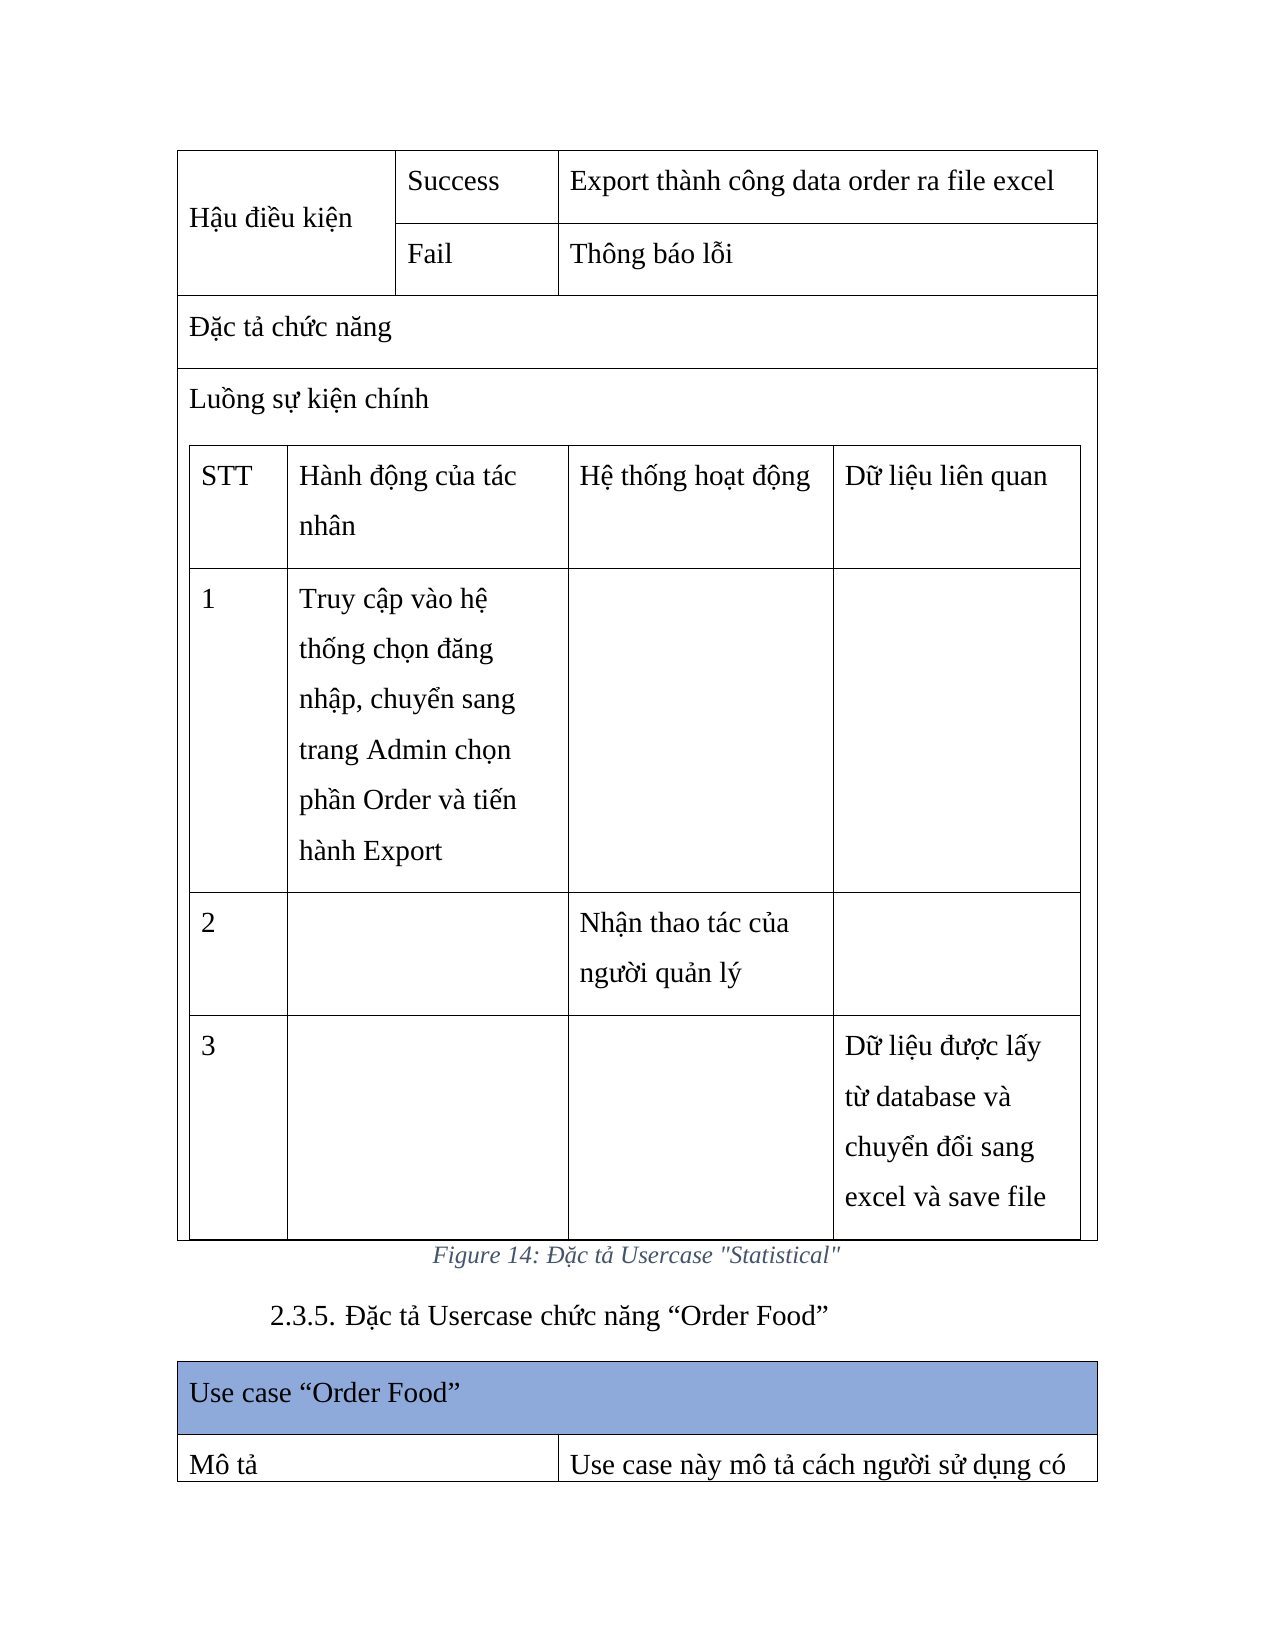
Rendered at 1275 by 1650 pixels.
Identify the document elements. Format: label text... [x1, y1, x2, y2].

table_cell Luồng sự kiện chính [178, 369, 1097, 1239]
table_cell Hậu điều kiện [178, 151, 395, 295]
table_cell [559, 1435, 1097, 1481]
table_cell Fail [396, 224, 558, 295]
table_header Use case “Order Food” [178, 1362, 1097, 1434]
table_cell Thông báo lỗi [559, 224, 1097, 295]
table_cell Đặc tả chức năng [178, 296, 1097, 368]
list Đặc tả Usercase chức năng “Order Food” [270, 1298, 1125, 1332]
text Figure 14: Đặc tả Usercase "Statistical" [150, 1241, 1125, 1269]
table_cell Mô tả [178, 1435, 558, 1481]
table_cell Success [396, 151, 558, 223]
table_cell Export thành công data order ra file excel [559, 151, 1097, 223]
